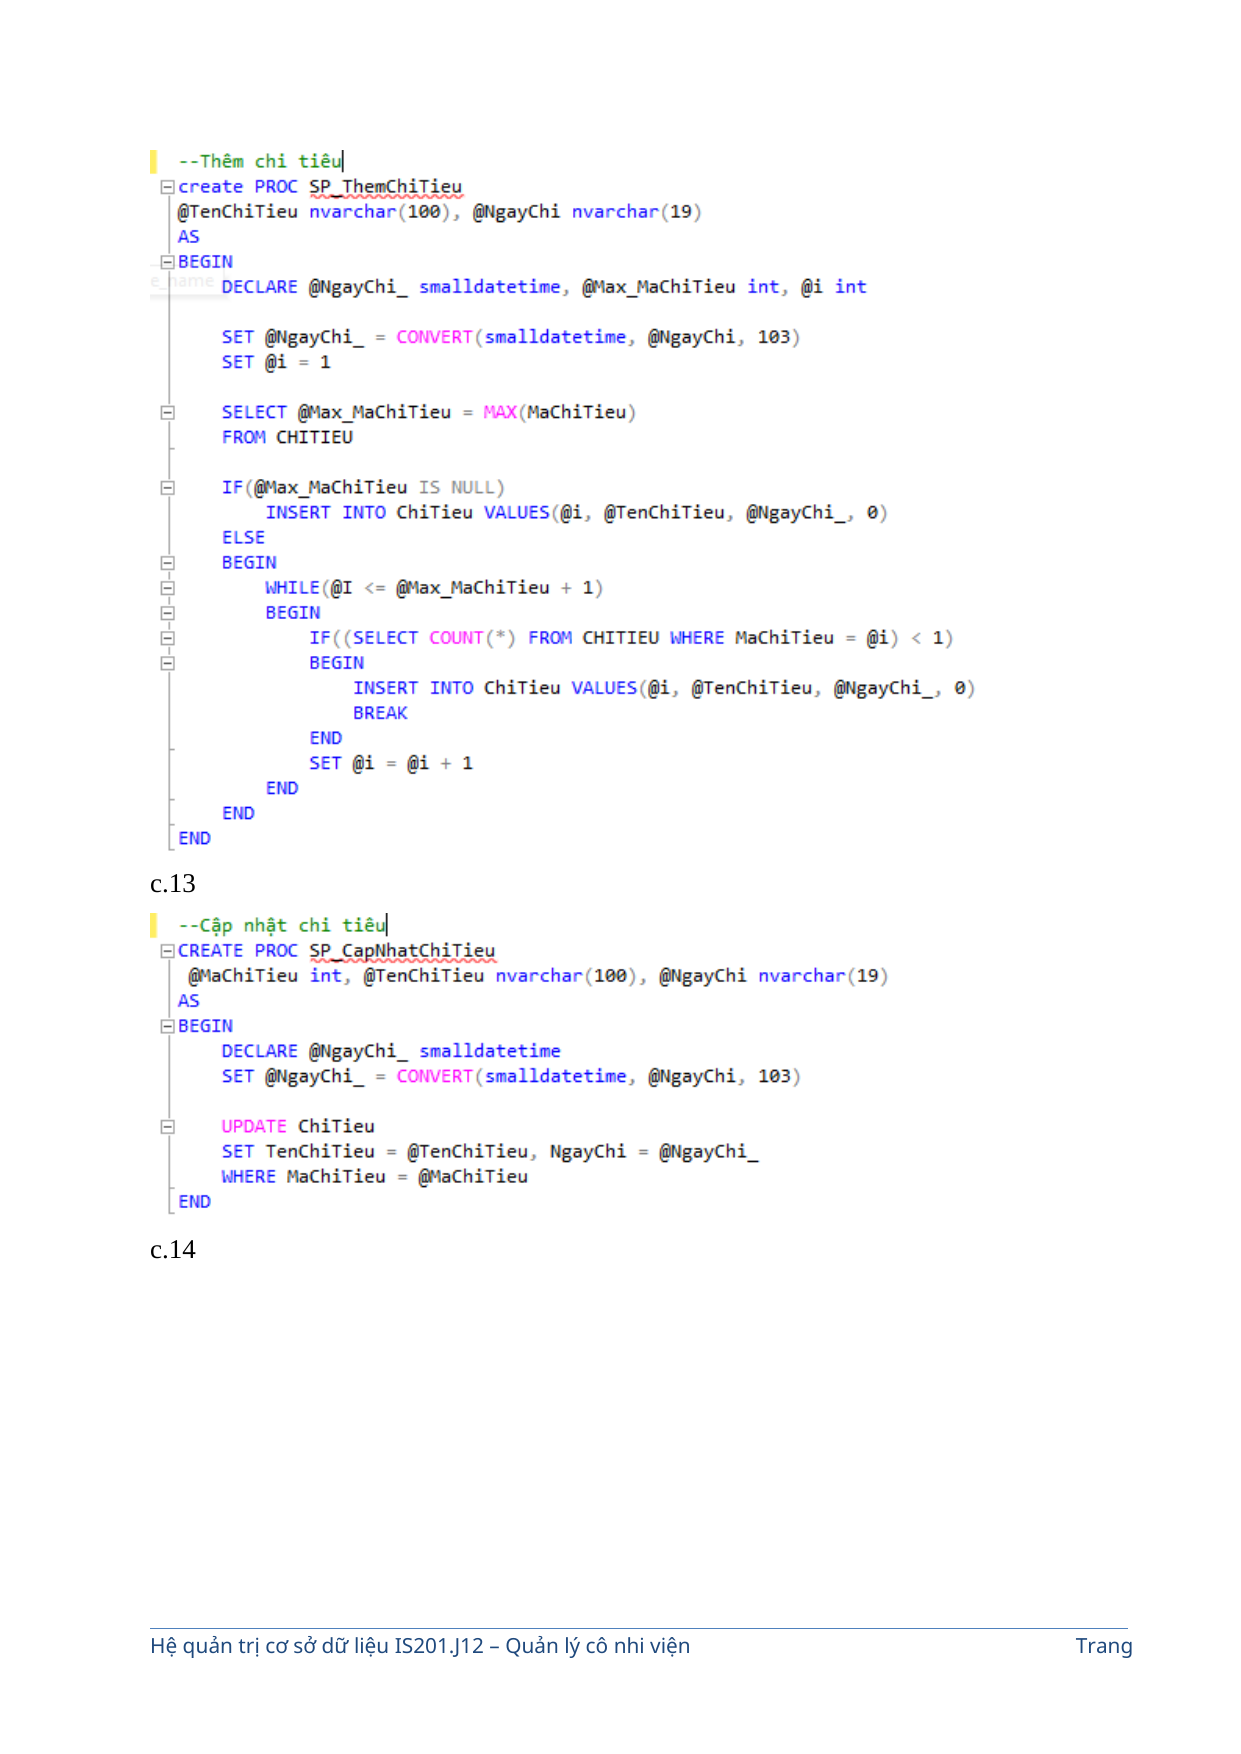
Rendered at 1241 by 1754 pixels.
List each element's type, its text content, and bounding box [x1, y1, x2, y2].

picture [150, 913, 951, 1219]
text c.14 [150, 1233, 1128, 1264]
picture [150, 150, 1055, 854]
text c.13 [150, 867, 1128, 898]
